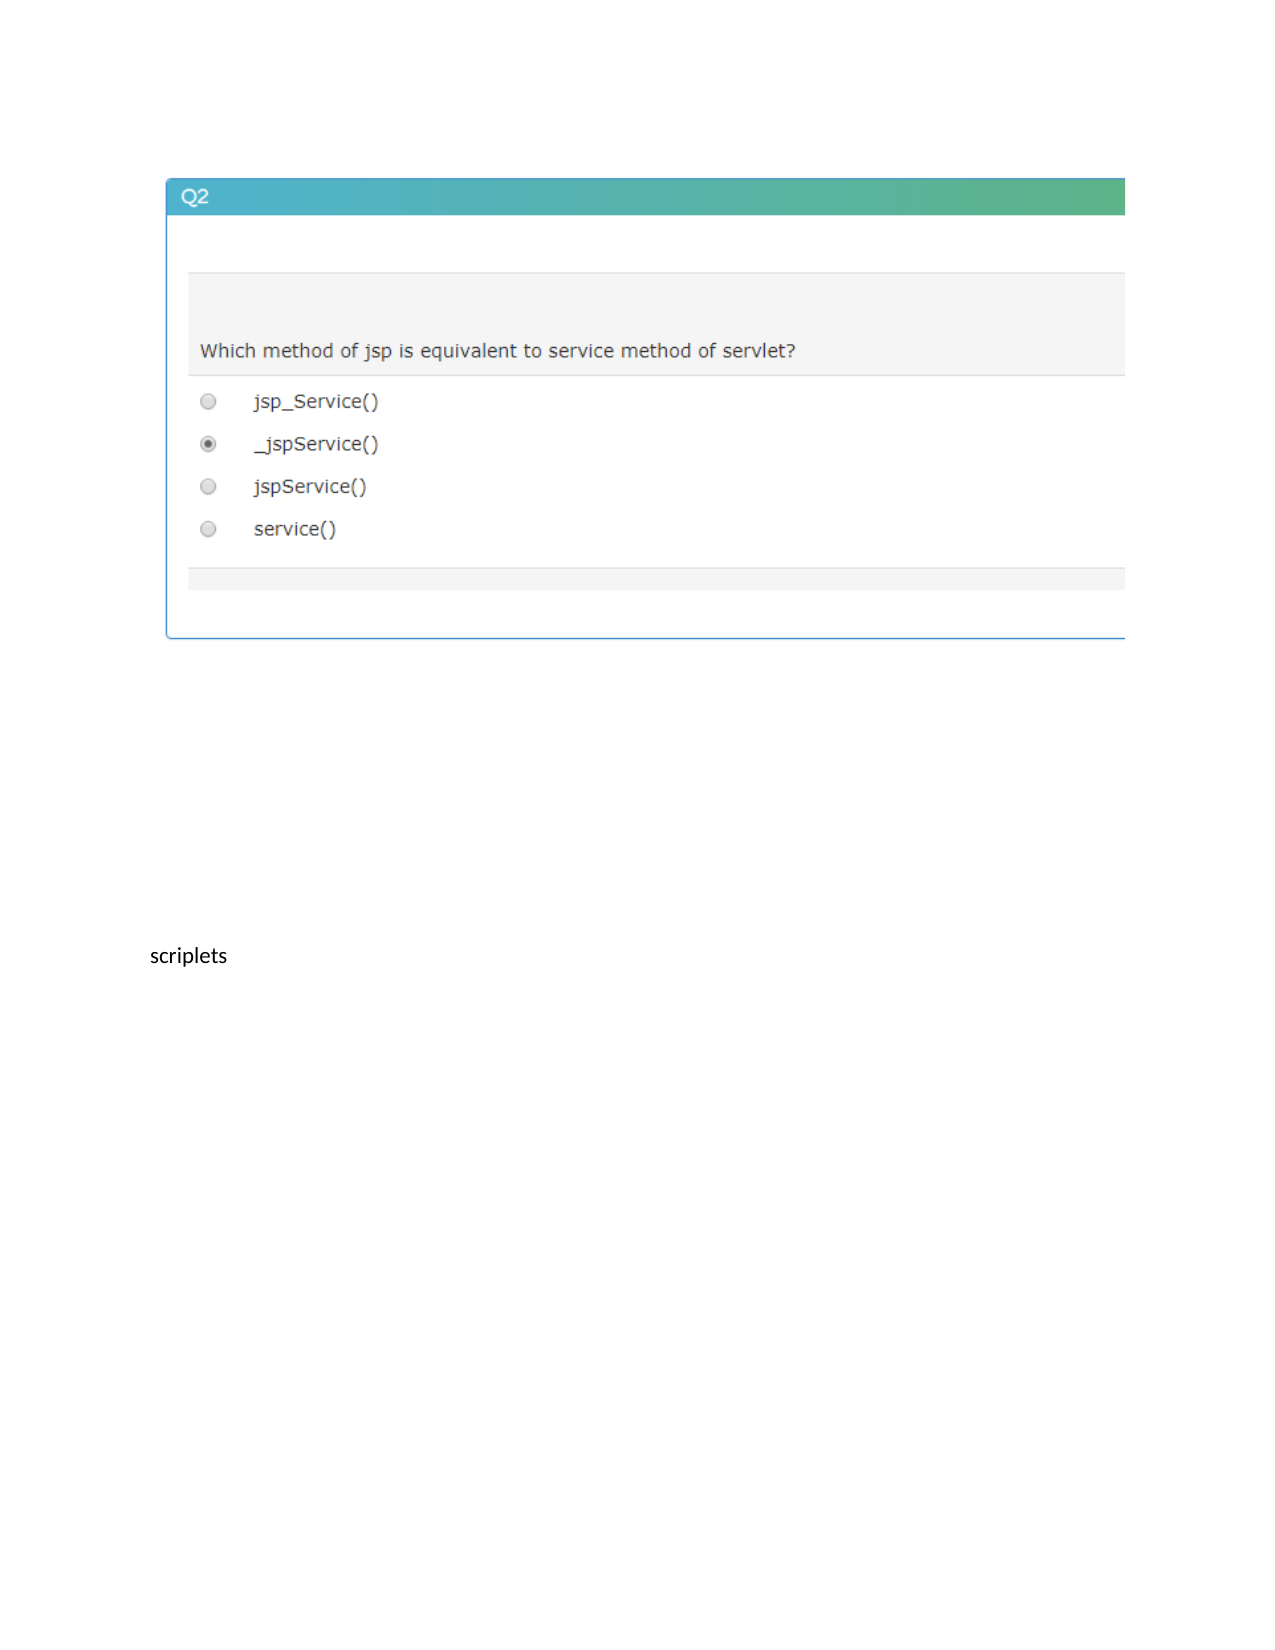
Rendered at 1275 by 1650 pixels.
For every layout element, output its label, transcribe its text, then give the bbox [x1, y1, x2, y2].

picture [150, 150, 1125, 642]
text scriplets [150, 942, 1125, 969]
